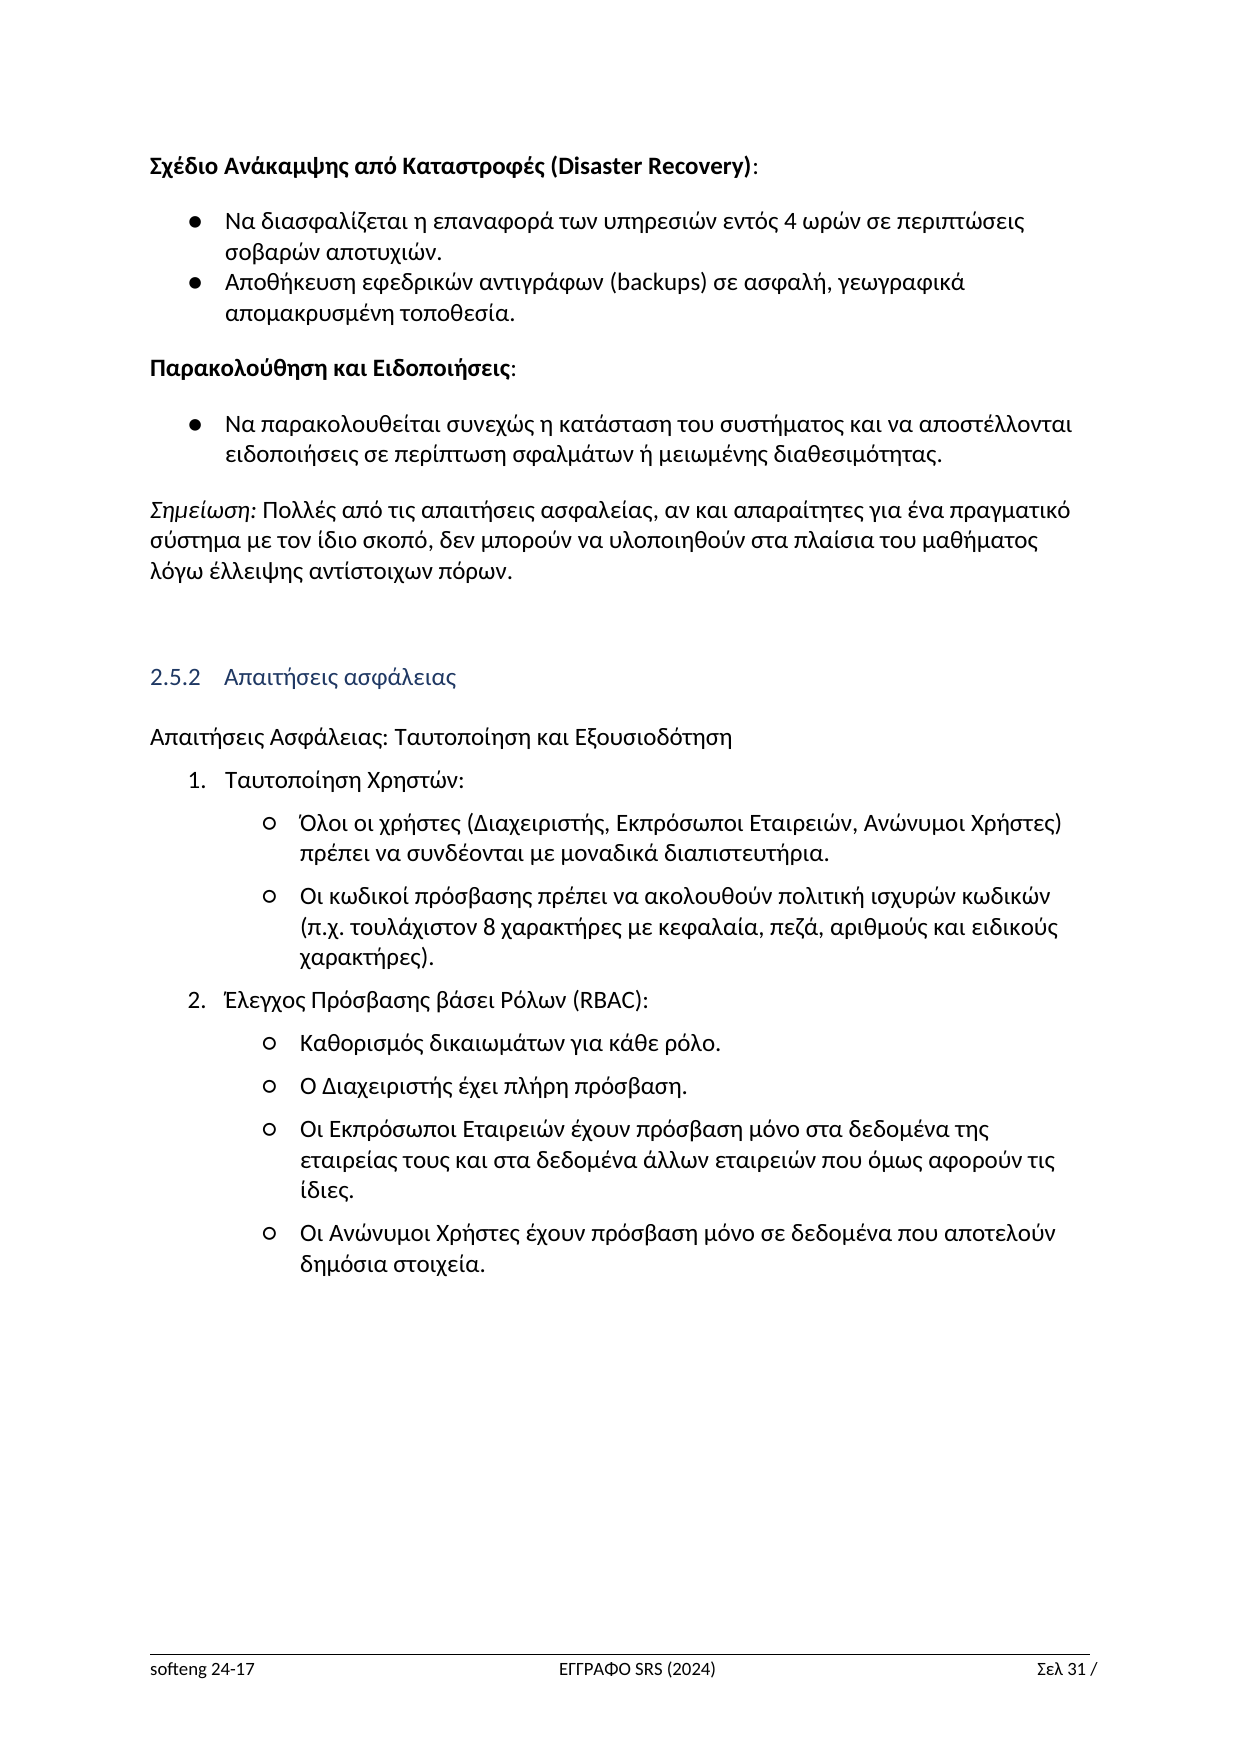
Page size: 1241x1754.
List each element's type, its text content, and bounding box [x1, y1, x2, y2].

list Καθορισμός δικαιωμάτων για κάθε ρόλο. [262, 1027, 1090, 1058]
list Να παρακολουθείται συνεχώς η κατάσταση του συστήματος και να αποστέλλονται ειδοποιήσεις σε περίπτωση σφαλμάτων ή μειωμένης διαθεσιμότητας. [187, 408, 1090, 469]
list Να διασφαλίζεται η επαναφορά των υπηρεσιών εντός 4 ωρών σε περιπτώσεις σοβαρών αποτυχιών. [187, 206, 1090, 267]
list Όλοι οι χρήστες (Διαχειριστής, Εκπρόσωποι Εταιρειών, Ανώνυμοι Χρήστες) πρέπει να συνδέονται με μοναδικά διαπιστευτήρια. [262, 807, 1090, 868]
list Αποθήκευση εφεδρικών αντιγράφων (backups) σε ασφαλή, γεωγραφικά απομακρυσμένη τοποθεσία. [187, 267, 1090, 328]
subtitle 2.5.2 Απαιτήσεις ασφάλειας [150, 661, 1090, 692]
text Σχέδιο Ανάκαμψης από Καταστροφές (Disaster Recovery): [150, 150, 1090, 181]
list Ο Διαχειριστής έχει πλήρη πρόσβαση. [262, 1071, 1090, 1101]
list Οι Ανώνυμοι Χρήστες έχουν πρόσβαση μόνο σε δεδομένα που αποτελούν δημόσια στοιχεία. [262, 1218, 1090, 1279]
list Οι κωδικοί πρόσβασης πρέπει να ακολουθούν πολιτική ισχυρών κωδικών (π.χ. τουλάχιστον 8 χαρακτήρες με κεφαλαία, πεζά, αριθμούς και ειδικούς χαρακτήρες). [262, 880, 1090, 972]
text Απαιτήσεις Ασφάλειας: Ταυτοποίηση και Εξουσιοδότηση [150, 721, 1090, 751]
list Έλεγχος Πρόσβασης βάσει Ρόλων (RBAC): [187, 984, 1090, 1015]
text Σημείωση: Πολλές από τις απαιτήσεις ασφαλείας, αν και απαραίτητες για ένα πραγματικό σύστημα με τον ίδιο σκοπό, δεν μπορούν να υλοποιηθούν στα πλαίσια του μαθήματος λόγω έλλειψης αντίστοιχων πόρων. [150, 494, 1090, 586]
list Οι Εκπρόσωποι Εταιρειών έχουν πρόσβαση μόνο στα δεδομένα της εταιρείας τους και στα δεδομένα άλλων εταιρειών που όμως αφορούν τις ίδιες. [262, 1113, 1090, 1205]
text Παρακολούθηση και Ειδοποιήσεις: [150, 353, 1090, 383]
list Ταυτοποίηση Χρηστών: [187, 764, 1090, 794]
